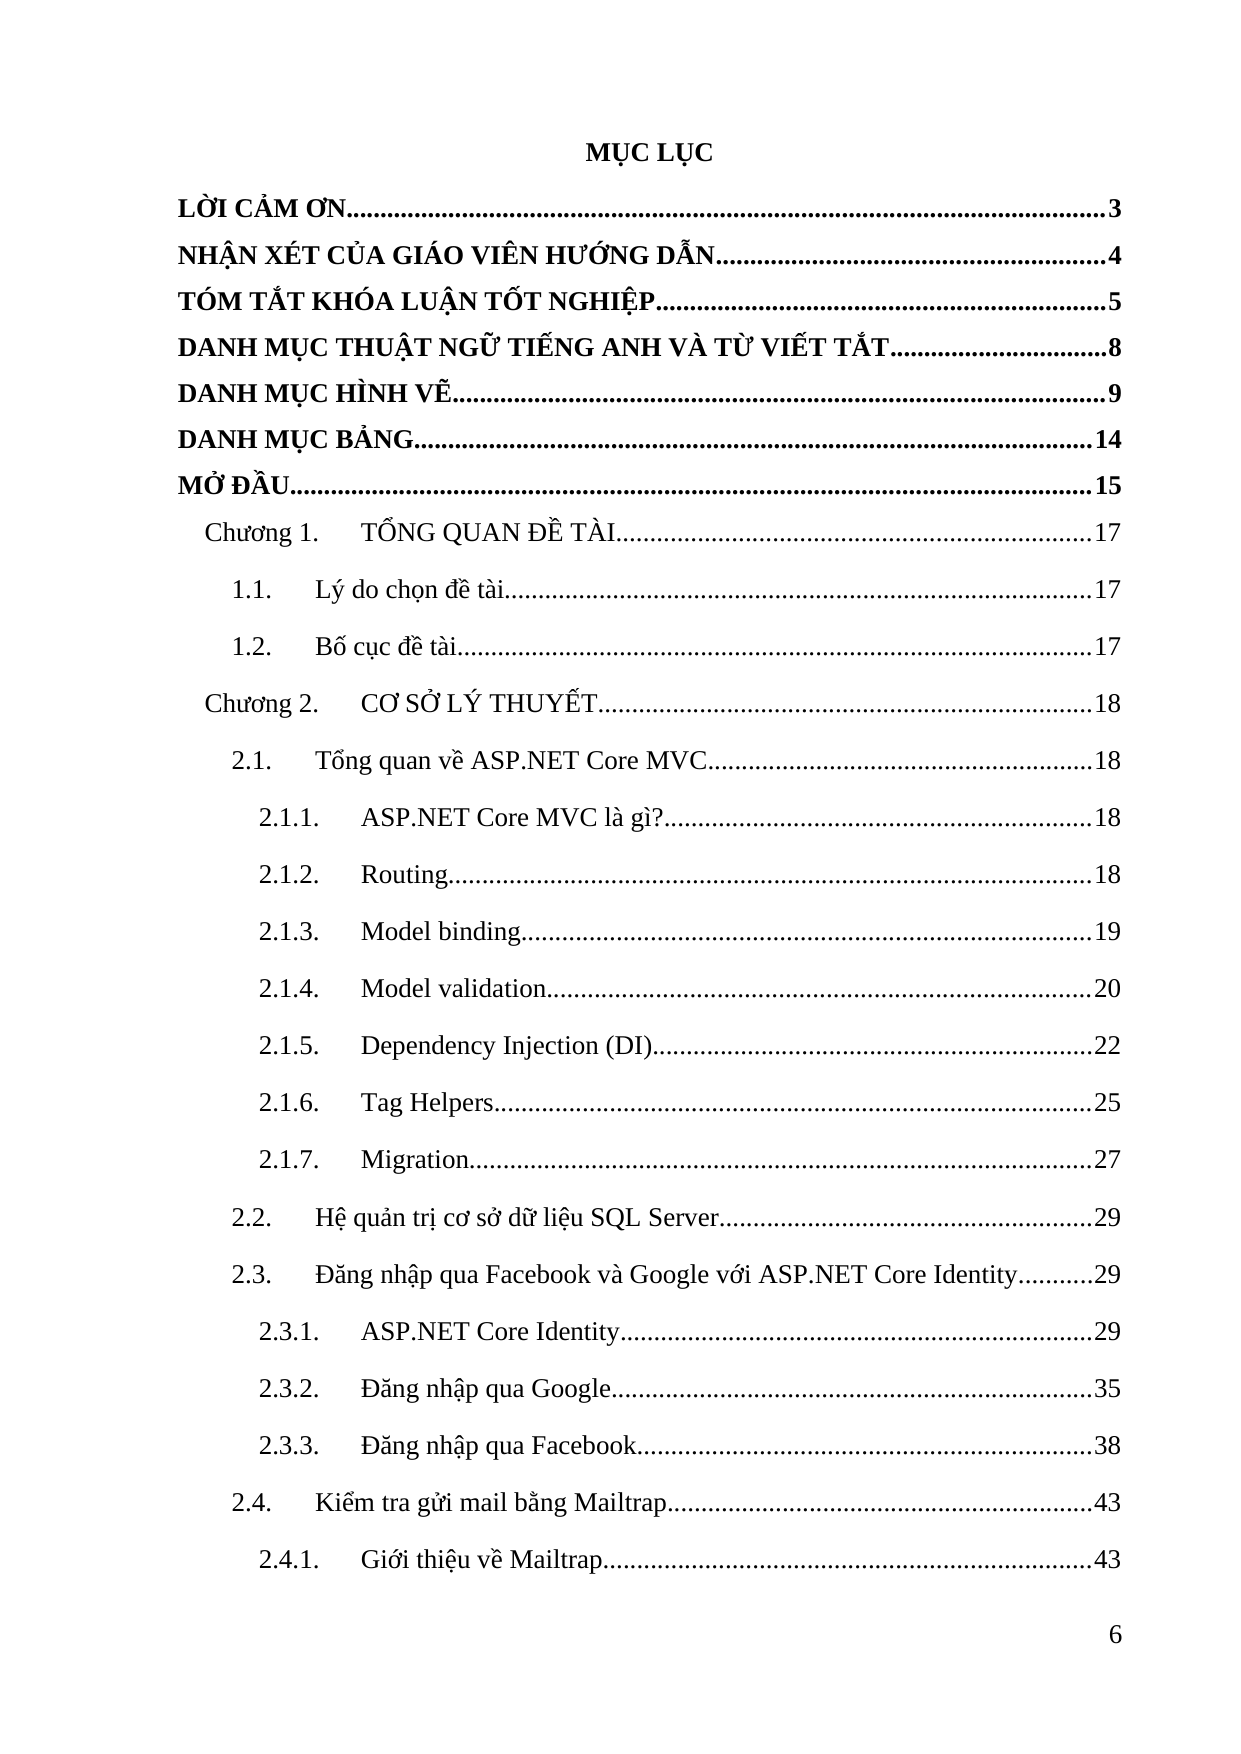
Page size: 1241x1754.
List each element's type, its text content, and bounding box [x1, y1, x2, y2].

text Chương 1. TỔNG QUAN ĐỀ TÀI 17 [204, 516, 1122, 547]
text 2.3. Đăng nhập qua Facebook và Google với ASP.NET Core Identity 29 [231, 1258, 1122, 1289]
text LỜI CẢM ƠN 3 [177, 193, 1122, 224]
text DANH MỤC THUẬT NGỮ TIẾNG ANH VÀ TỪ VIẾT TẮT 8 [177, 331, 1122, 362]
text 1.1. Lý do chọn đề tài 17 [231, 573, 1122, 604]
text DANH MỤC BẢNG 14 [177, 423, 1122, 454]
text 2.1.7. Migration 27 [258, 1143, 1122, 1175]
text Chương 2. CƠ SỞ LÝ THUYẾT 18 [204, 687, 1122, 718]
text 2.4. Kiểm tra gửi mail bằng Mailtrap 43 [231, 1486, 1122, 1517]
text 2.3.1. ASP.NET Core Identity 29 [258, 1315, 1122, 1346]
text 2.4.1. Giới thiệu về Mailtrap 43 [258, 1543, 1122, 1574]
text 2.1.1. ASP.NET Core MVC là gì? 18 [258, 801, 1122, 832]
text MỞ ĐẦU 15 [177, 469, 1122, 501]
text DANH MỤC HÌNH VẼ 9 [177, 377, 1122, 408]
text 2.2. Hệ quản trị cơ sở dữ liệu SQL Server 29 [231, 1201, 1122, 1232]
text 1.2. Bố cục đề tài 17 [231, 630, 1122, 661]
text 2.3.3. Đăng nhập qua Facebook 38 [258, 1429, 1122, 1460]
text NHẬN XÉT CỦA GIÁO VIÊN HƯỚNG DẪN 4 [177, 239, 1122, 270]
text 2.1.6. Tag Helpers 25 [258, 1086, 1122, 1118]
text MỤC LỤC [177, 136, 1122, 167]
text 2.1.4. Model validation 20 [258, 972, 1122, 1003]
text 2.3.2. Đăng nhập qua Google 35 [258, 1372, 1122, 1403]
text TÓM TẮT KHÓA LUẬN TỐT NGHIỆP 5 [177, 285, 1122, 316]
text 2.1.3. Model binding 19 [258, 915, 1122, 946]
text 2.1.5. Dependency Injection (DI) 22 [258, 1029, 1122, 1061]
text 2.1.2. Routing 18 [258, 858, 1122, 889]
text 2.1. Tổng quan về ASP.NET Core MVC 18 [231, 744, 1122, 775]
